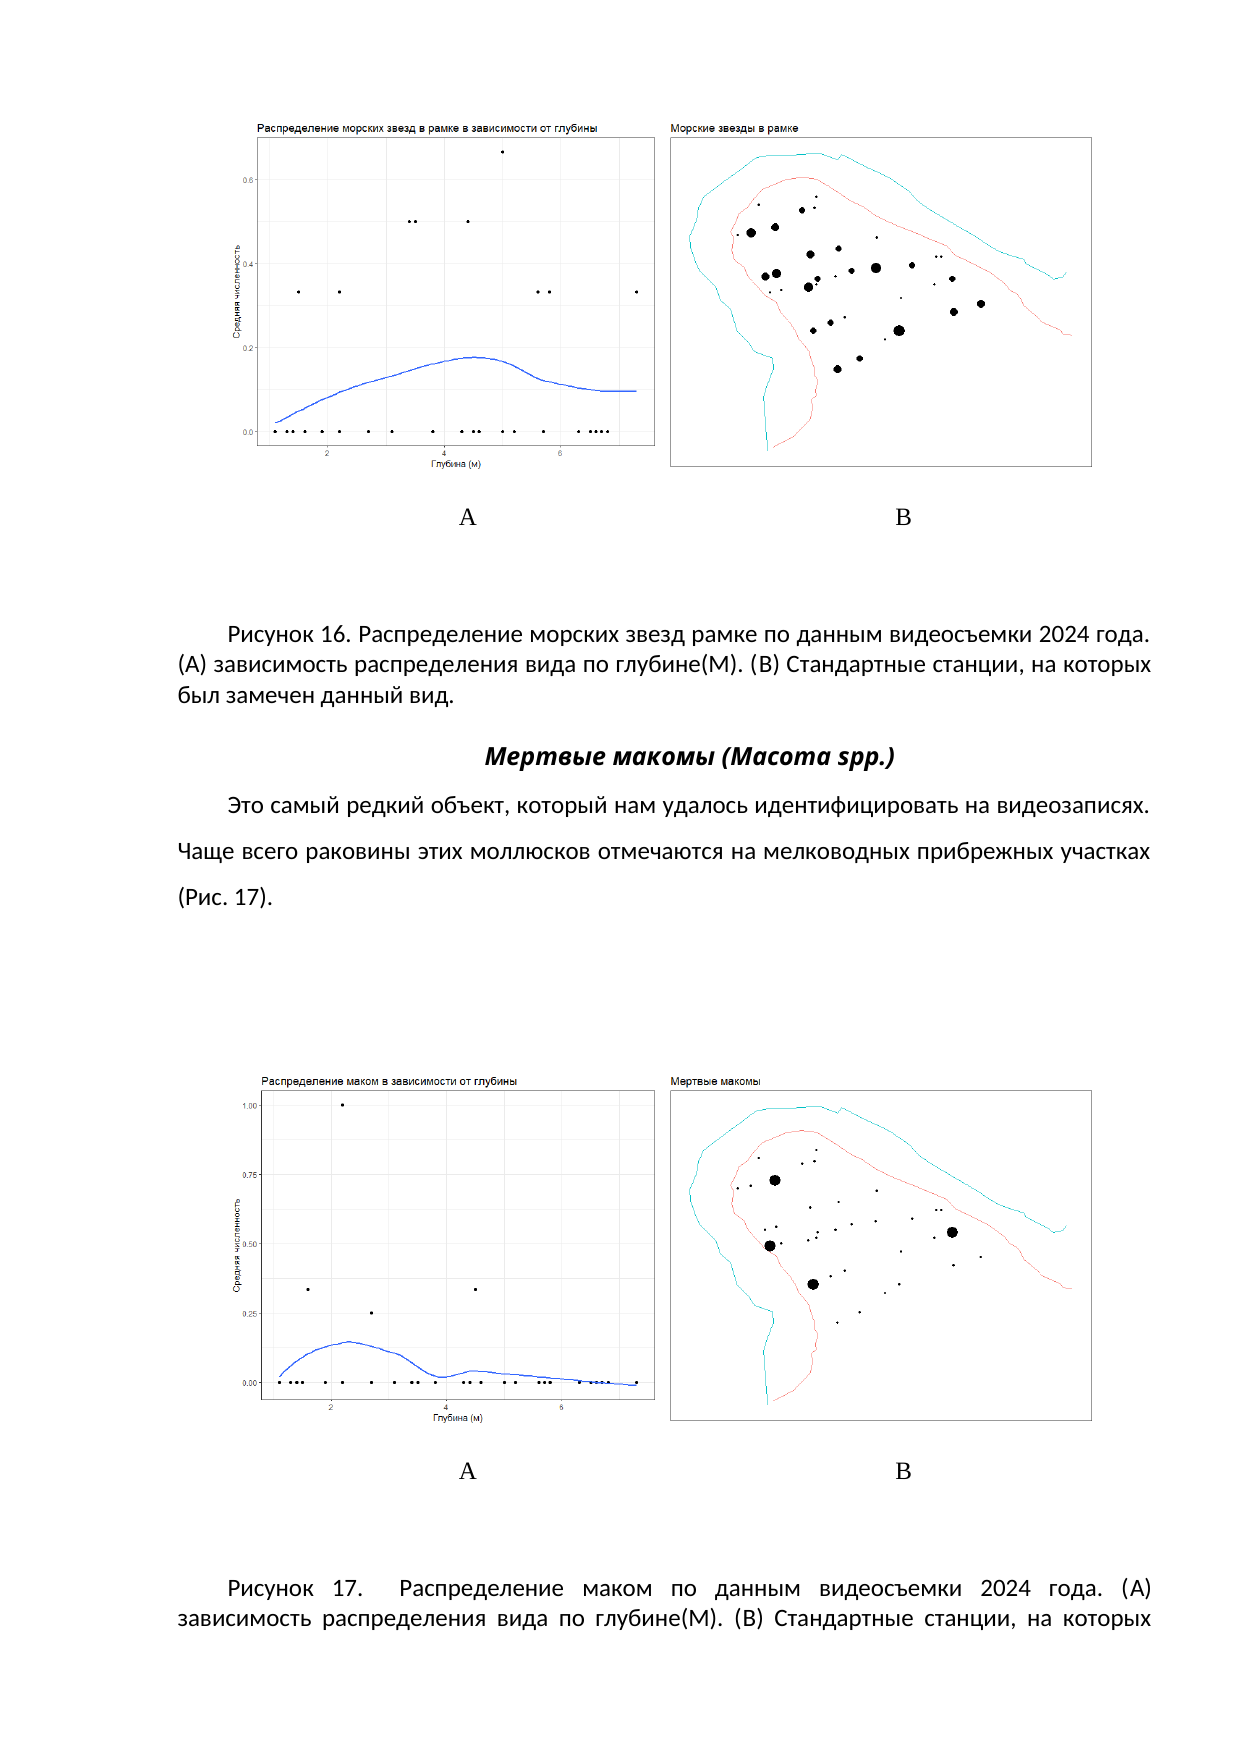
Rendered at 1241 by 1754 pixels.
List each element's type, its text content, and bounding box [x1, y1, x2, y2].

picture [664, 118, 1096, 473]
text A B [177, 1456, 1152, 1484]
picture [227, 118, 659, 473]
subtitle Мертвые макомы (Macoma spp.) [177, 739, 1152, 773]
text Рисунок 16. Распределение морских звезд рамке по данным видеосъемки 2024 года. (A) зависимость распределения вида по глубине(М). (B) Стандартные станции, на которых был замечен данный вид. [177, 618, 1152, 709]
text A B [177, 502, 1152, 531]
picture [664, 1071, 1096, 1427]
picture [227, 1071, 659, 1427]
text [177, 1572, 1152, 1633]
text Это самый редкий объект, который нам удалось идентифицировать на видеозаписях. Чаще всего раковины этих моллюсков отмечаются на мелководных прибрежных участках (Рис. 17). [177, 790, 1152, 912]
